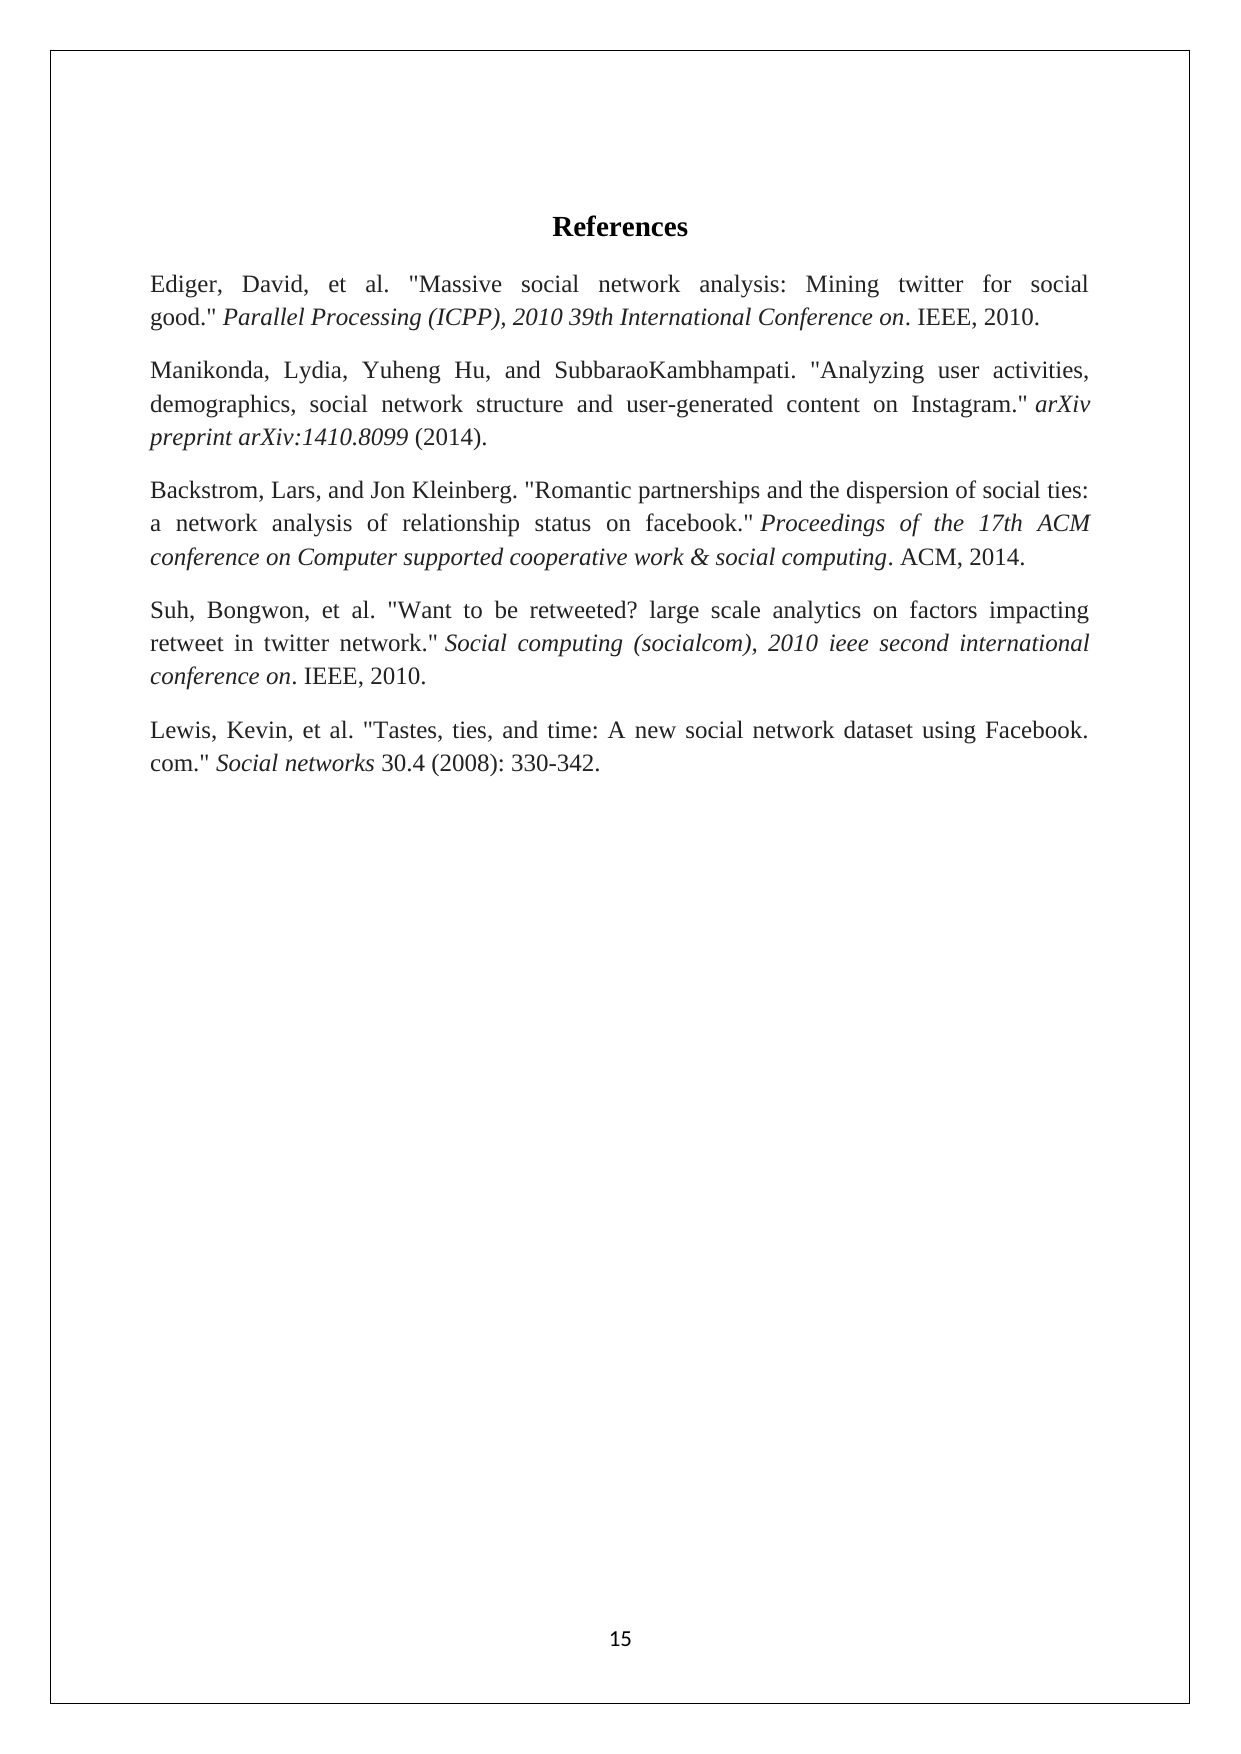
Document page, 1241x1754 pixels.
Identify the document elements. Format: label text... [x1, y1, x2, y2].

text Suh, Bongwon, et al. "Want to be retweeted? large scale analytics on factors impacting retweet in twitter network." Social computing (socialcom), 2010 ieee second international conference on. IEEE, 2010. [150, 650, 1090, 690]
text Ediger, David, et al. "Massive social network analysis: Mining twitter for social good." Parallel Processing (ICPP), 2010 39th International Conference on. IEEE, 2010. [150, 297, 1090, 331]
text Suh, Bongwon, et al. "Want to be retweeted? large scale analytics on factors impacting retweet in twitter network." Social computing (socialcom), 2010 ieee second international conference on. IEEE, 2010. [150, 624, 1090, 649]
text References [150, 209, 1090, 243]
text Backstrom, Lars, and Jon Kleinberg. "Romantic partnerships and the dispersion of social ties: a network analysis of relationship status on facebook." Proceedings of the 17th ACM conference on Computer supported cooperative work & social computing. ACM, 2014. [150, 537, 1090, 570]
text Manikonda, Lydia, Yuheng Hu, and SubbaraoKambhampati. "Analyzing user activities, demographics, social network structure and user-generated content on Instagram." arXiv preprint arXiv:1410.8099 (2014). [150, 384, 1090, 450]
text Lewis, Kevin, et al. "Tastes, ties, and time: A new social network dataset using Facebook. com." Social networks 30.4 (2008): 330-342. [150, 744, 1090, 777]
